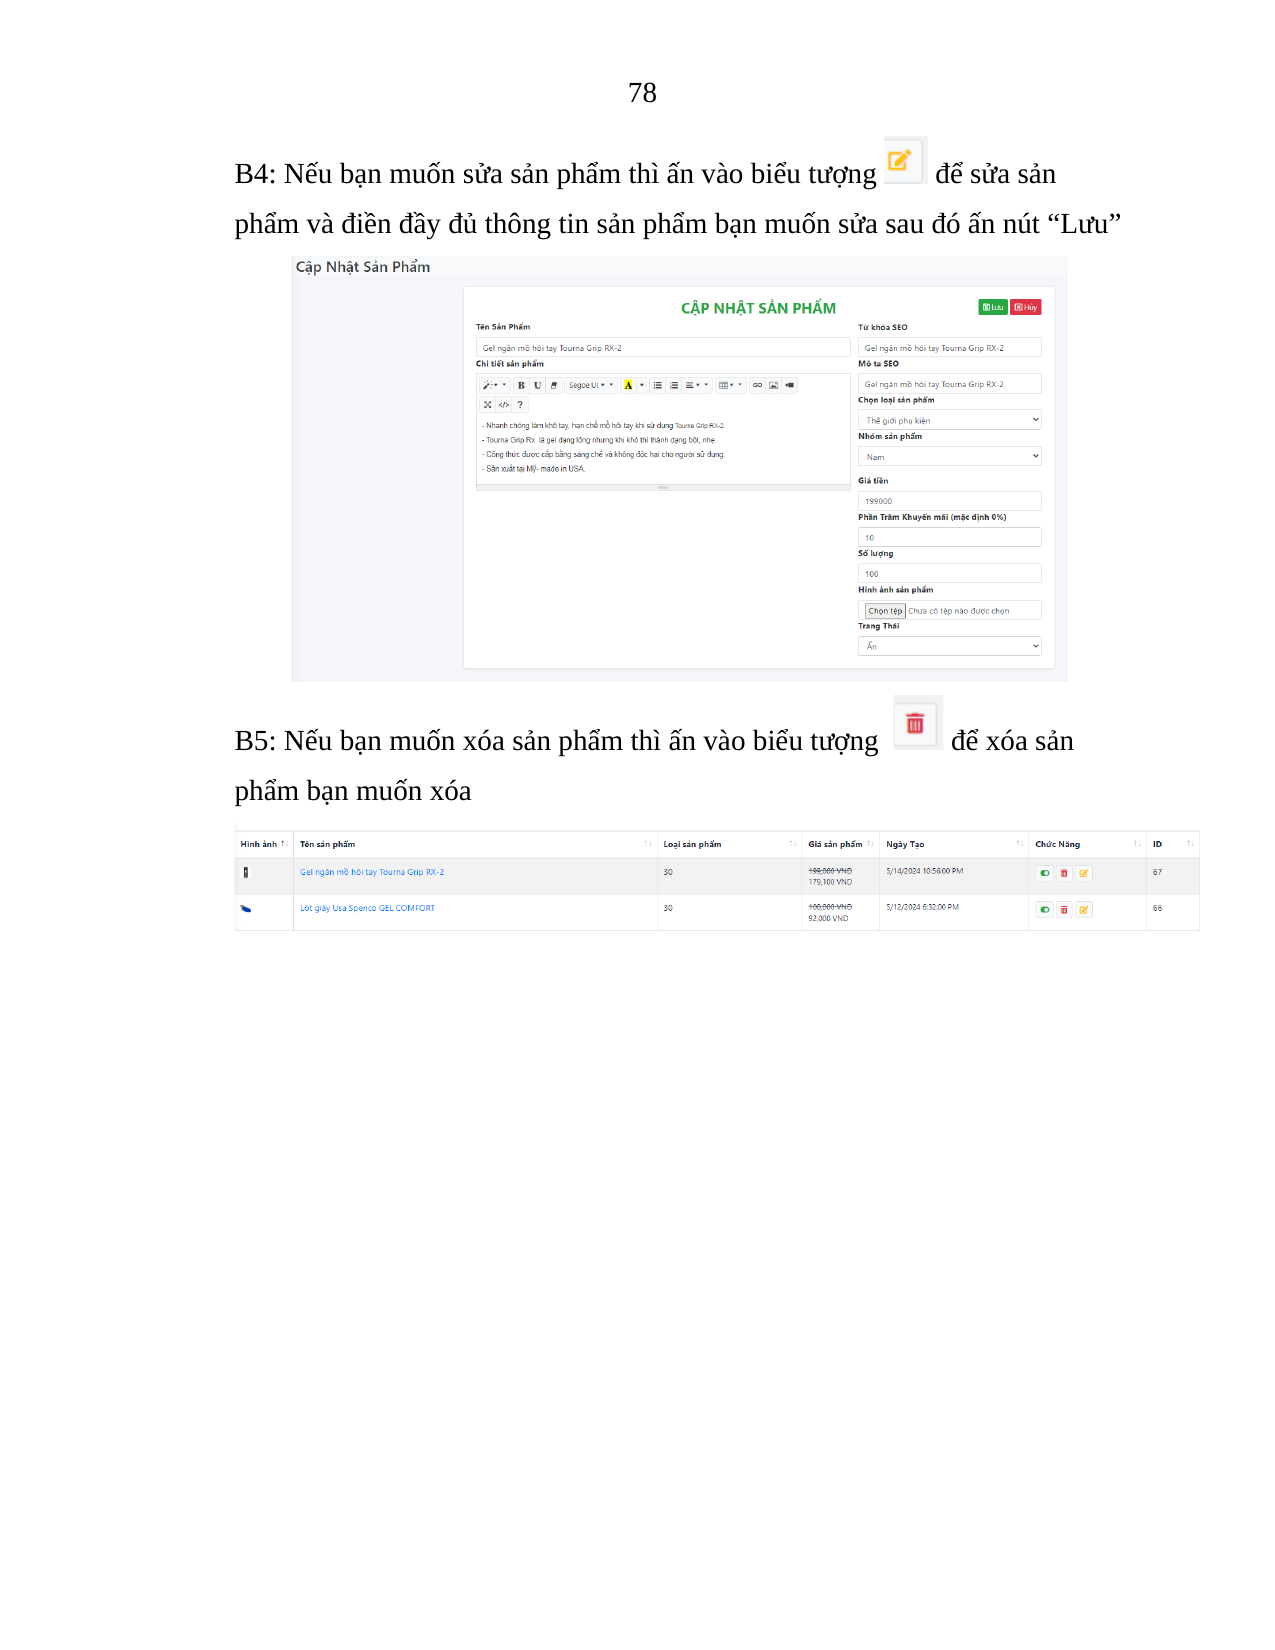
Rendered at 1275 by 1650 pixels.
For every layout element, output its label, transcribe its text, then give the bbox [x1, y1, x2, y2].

picture [893, 695, 944, 750]
picture [234, 823, 1200, 931]
list B5: Nếu bạn muốn xóa sản phẩm thì ấn vào biểu tượng để xóa sản phẩm bạn muốn xóa [234, 695, 1125, 806]
picture [884, 136, 928, 184]
list B4: Nếu bạn muốn sửa sản phẩm thì ấn vào biểu tượng để sửa sản phẩm và điền đầy đủ thông tin sản phẩm bạn muốn sửa sau đó ấn nút “Lưu” [234, 137, 1125, 240]
picture [291, 256, 1068, 682]
